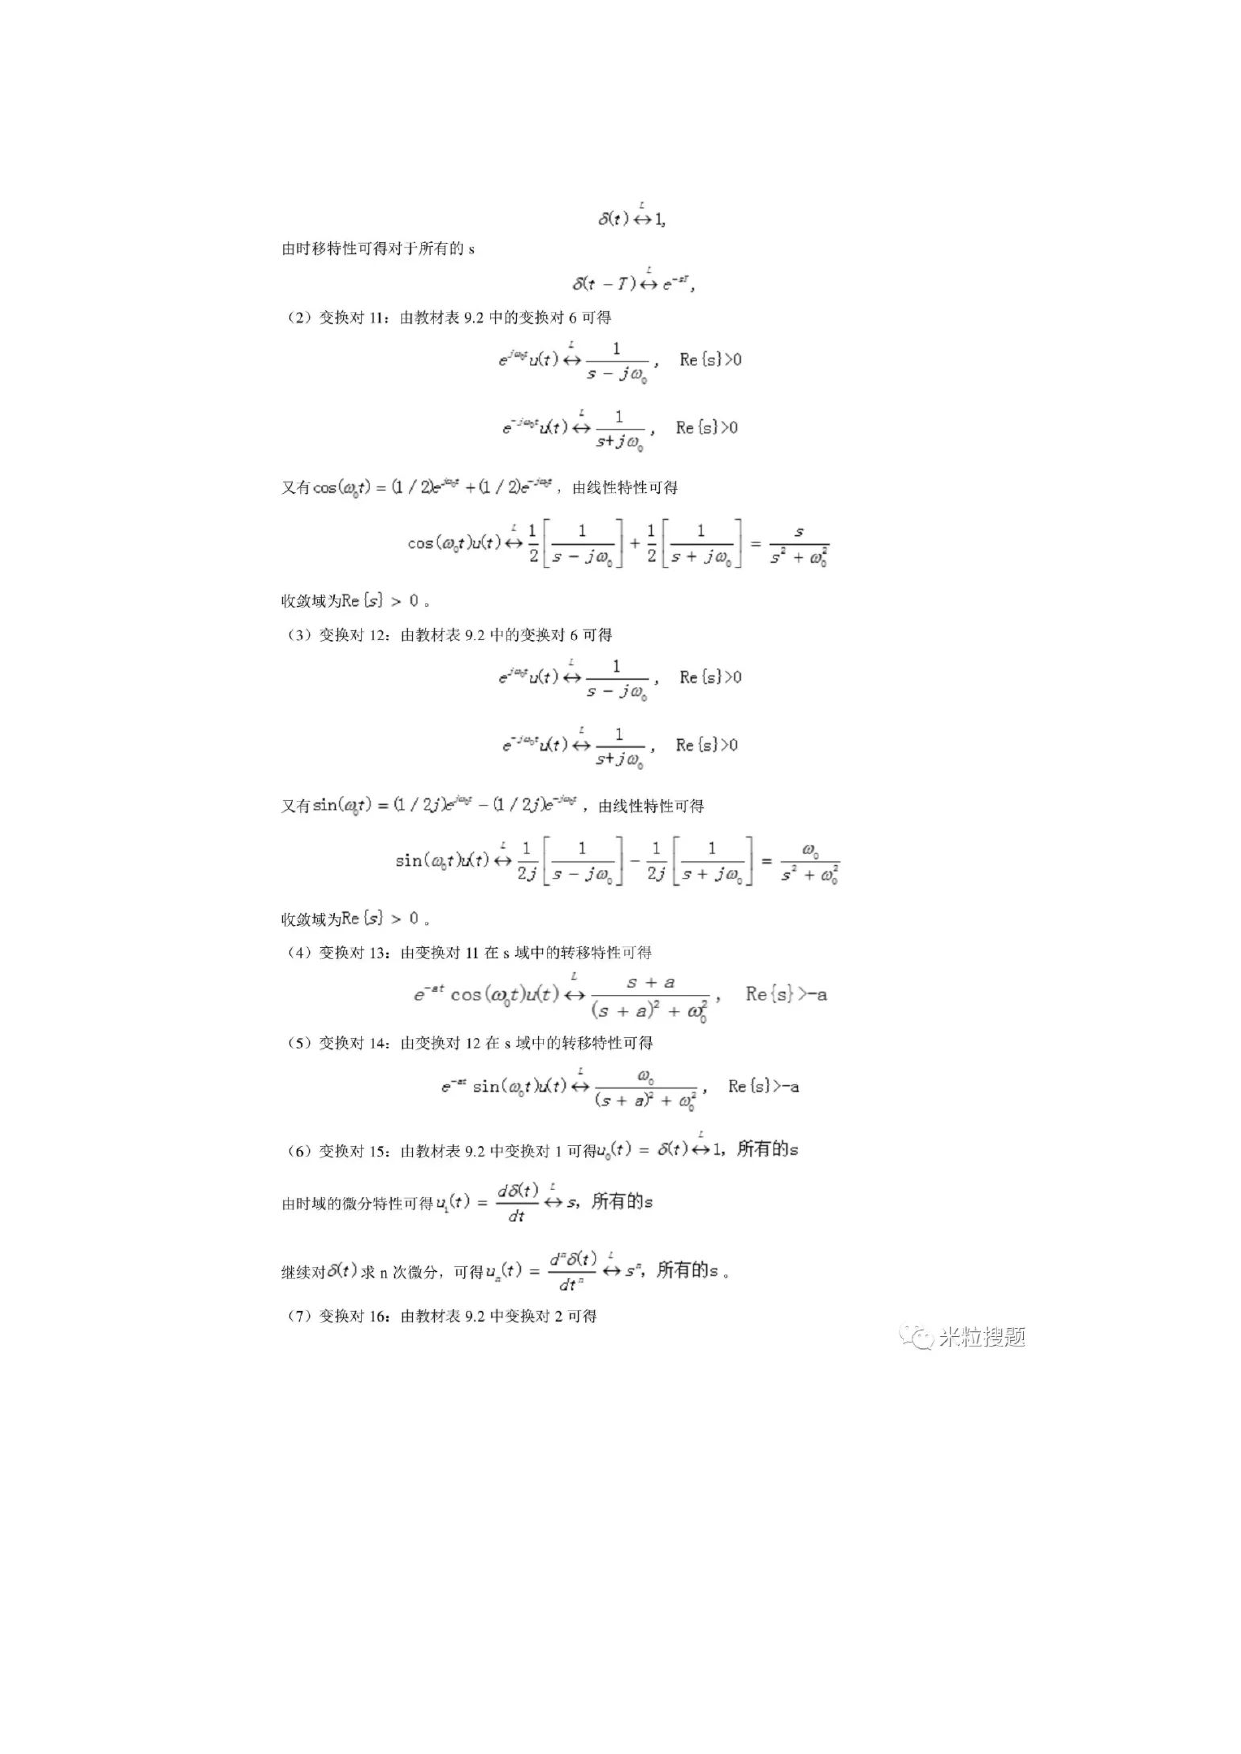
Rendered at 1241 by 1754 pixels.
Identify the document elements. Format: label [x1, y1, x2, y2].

picture [187, 152, 1053, 1375]
